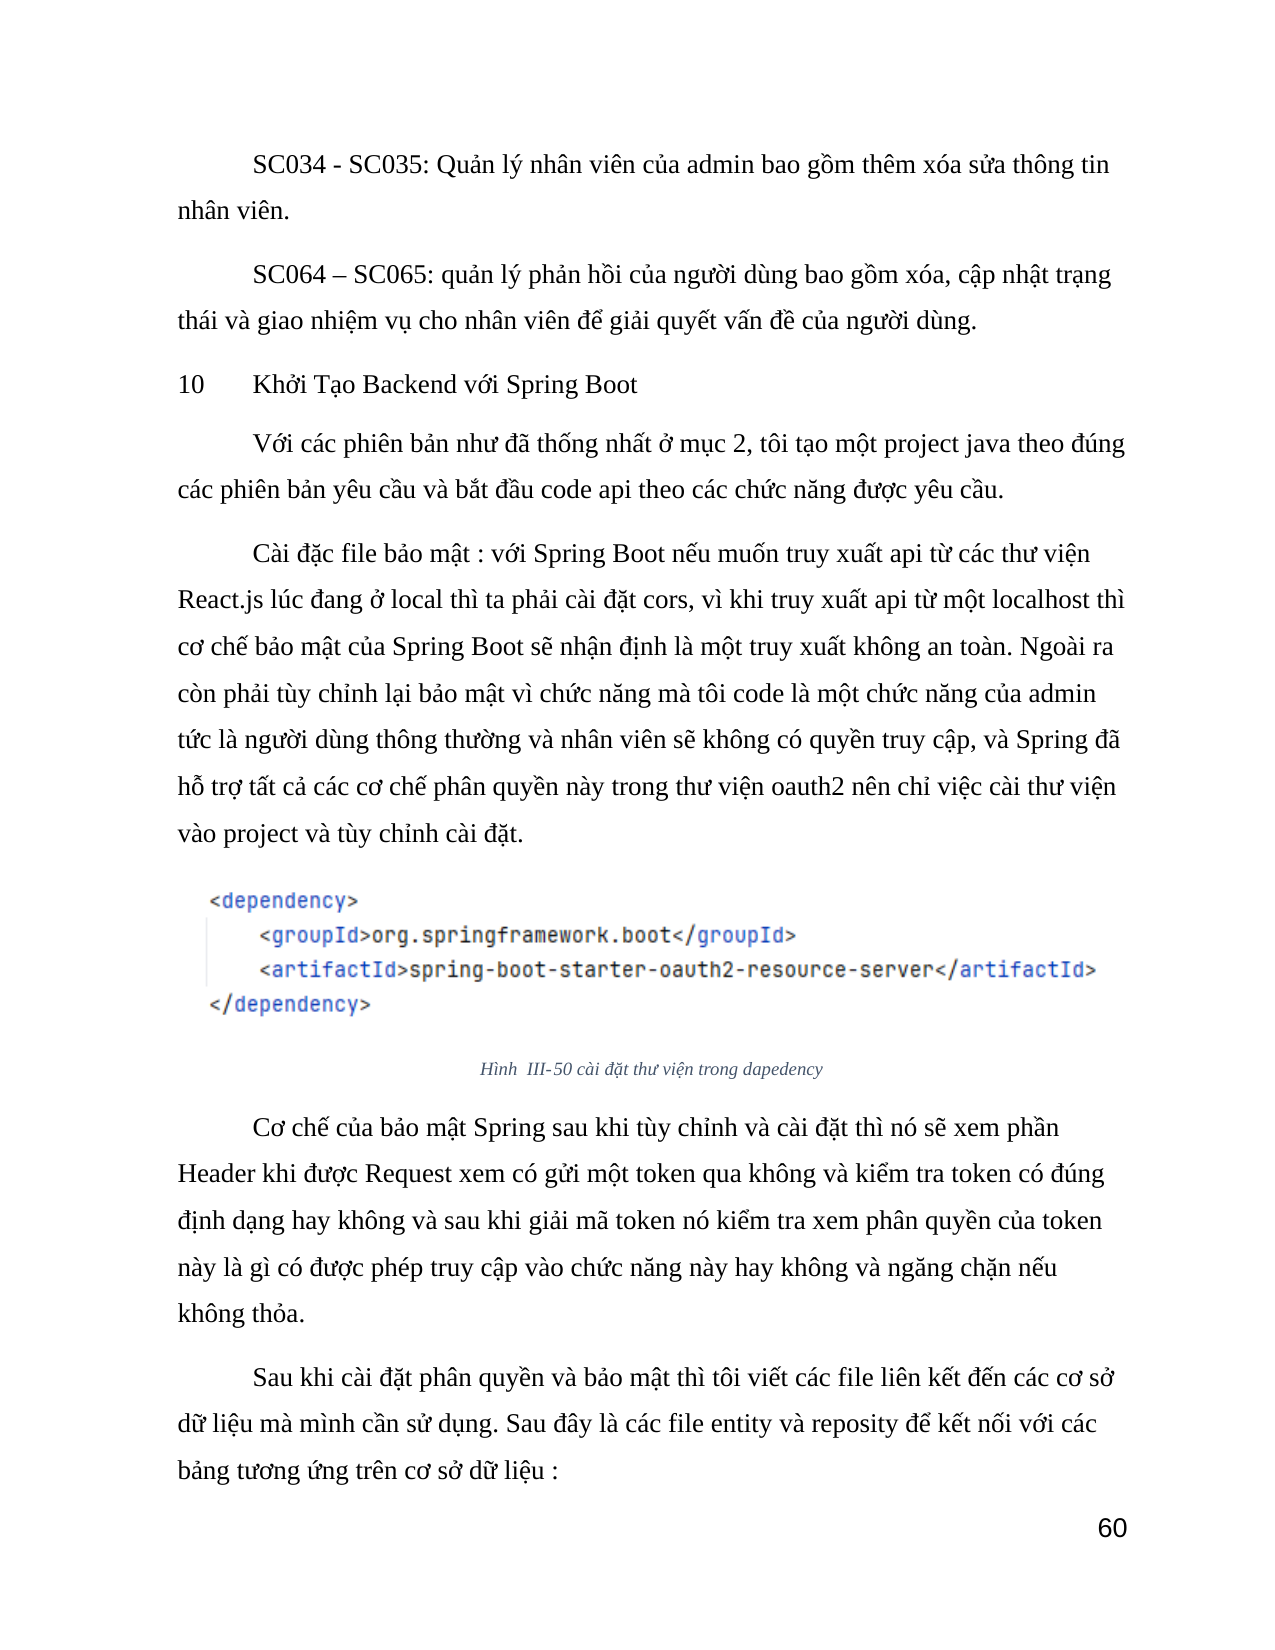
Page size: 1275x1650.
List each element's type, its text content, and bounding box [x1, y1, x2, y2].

text Cơ chế của bảo mật Spring sau khi tùy chỉnh và cài đặt thì nó sẽ xem phần Header khi được Request xem có gửi một token qua không và kiểm tra token có đúng định dạng hay không và sau khi giải mã token nó kiểm tra xem phân quyền của token này là gì có được phép truy cập vào chức năng này hay không và ngăng chặn nếu không thỏa. [177, 1111, 1127, 1329]
text Cài đặc file bảo mật : với Spring Boot nếu muốn truy xuất api từ các thư viện React.js lúc đang ở local thì ta phải cài đặt cors, vì khi truy xuất api từ một localhost thì cơ chế bảo mật của Spring Boot sẽ nhận định là một truy xuất không an toàn. Ngoài ra còn phải tùy chỉnh lại bảo mật vì chức năng mà tôi code là một chức năng của admin tức là người dùng thông thường và nhân viên sẽ không có quyền truy cập, và Spring đã hỗ trợ tất cả các cơ chế phân quyền này trong thư viện oauth2 nên chỉ việc cài thư viện vào project và tùy chỉnh cài đặt. [177, 537, 1127, 848]
text Với các phiên bản như đã thống nhất ở mục 2, tôi tạo một project java theo đúng các phiên bản yêu cầu và bắt đầu code api theo các chức năng được yêu cầu. [177, 427, 1127, 505]
picture [192, 880, 1113, 1026]
text SC034 - SC035: Quản lý nhân viên của admin bao gồm thêm xóa sửa thông tin nhân viên. [177, 148, 1127, 226]
text SC064 – SC065: quản lý phản hồi của người dùng bao gồm xóa, cập nhật trạng thái và giao nhiệm vụ cho nhân viên để giải quyết vấn đề của người dùng. [177, 258, 1127, 336]
text Sau khi cài đặt phân quyền và bảo mật thì tôi viết các file liên kết đến các cơ sở dữ liệu mà mình cần sử dụng. Sau đây là các file entity và reposity để kết nối với các bảng tương ứng trên cơ sở dữ liệu : [177, 1361, 1127, 1485]
subtitle Khởi Tạo Backend với Spring Boot [177, 368, 1127, 399]
